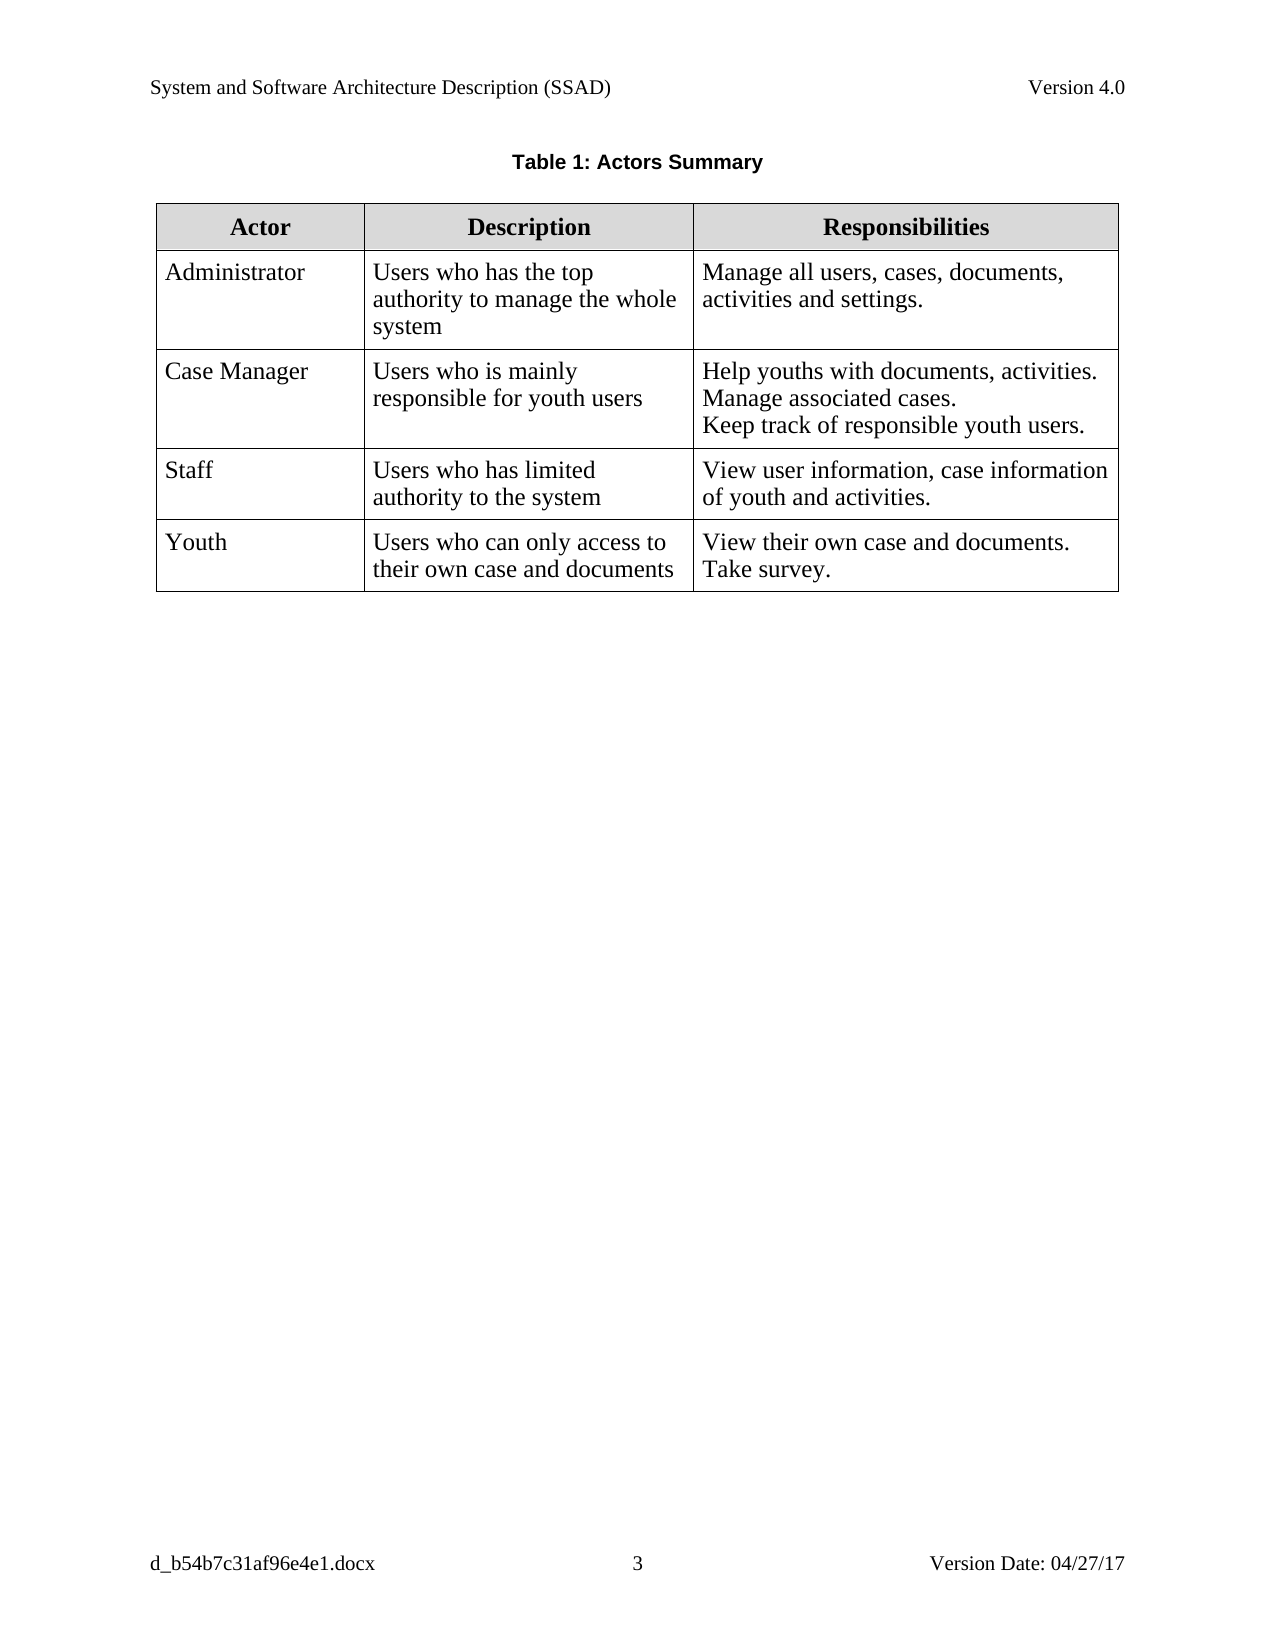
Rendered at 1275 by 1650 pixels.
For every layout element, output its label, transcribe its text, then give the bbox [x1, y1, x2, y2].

table_cell Users who can only access to their own case and documents [365, 520, 693, 591]
table_cell Staff [157, 449, 364, 519]
table_cell Case Manager [157, 350, 364, 447]
table_cell Administrator [157, 251, 364, 348]
table_cell View their own case and documents. Take survey. [694, 520, 1118, 591]
table_cell Users who has limited authority to the system [365, 449, 693, 519]
table_cell Manage all users, cases, documents, activities and settings. [694, 251, 1118, 348]
table_header Responsibilities [694, 204, 1118, 249]
table_cell View user information, case information of youth and activities. [694, 449, 1118, 519]
table_cell Help youths with documents, activities. Manage associated cases. Keep track of responsible youth users. [694, 350, 1118, 447]
table_cell Youth [157, 520, 364, 591]
table_cell Users who has the top authority to manage the whole system [365, 251, 693, 348]
table_cell Users who is mainly responsible for youth users [365, 350, 693, 447]
table_header Description [365, 204, 693, 249]
table_header Actor [157, 204, 364, 249]
